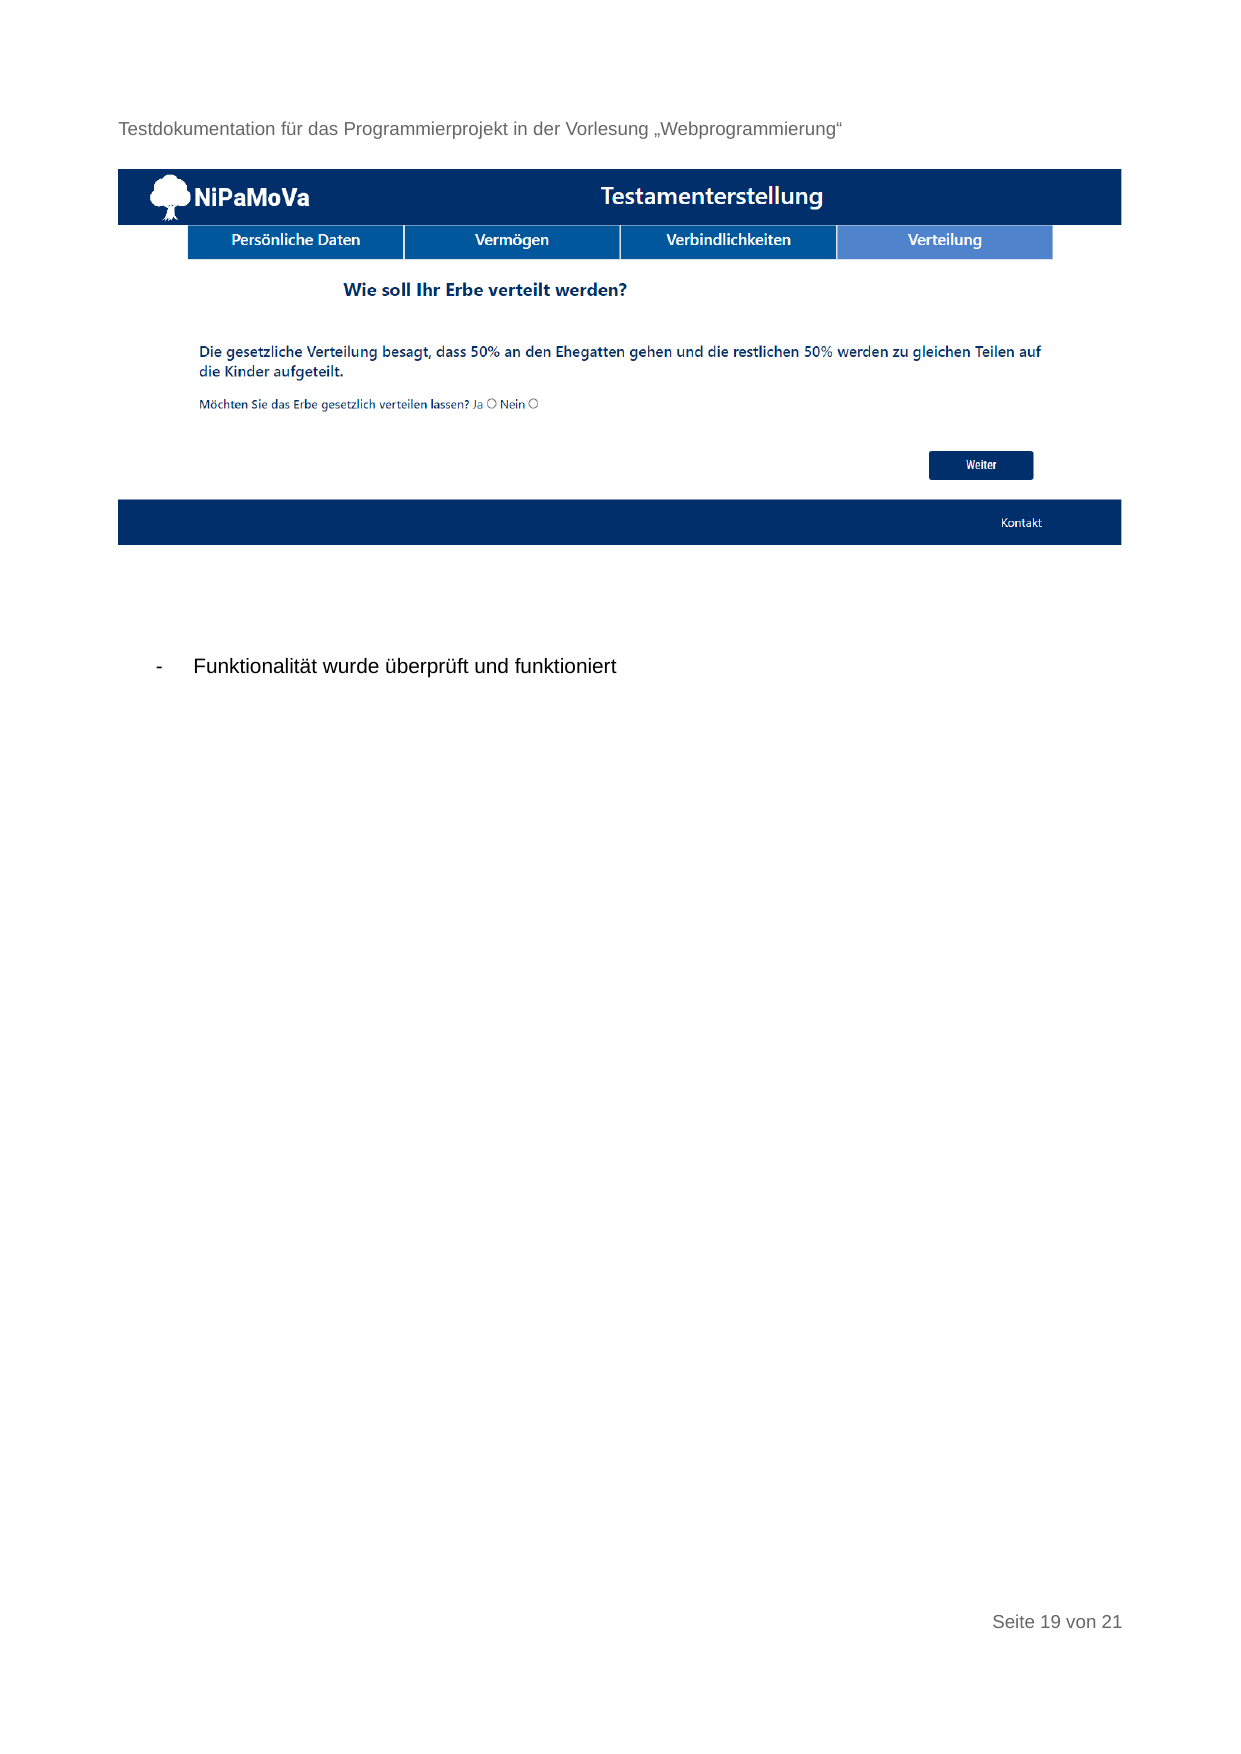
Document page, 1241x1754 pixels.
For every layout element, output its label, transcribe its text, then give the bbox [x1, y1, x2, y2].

list Funktionalität wurde überprüft und funktioniert [156, 654, 1122, 678]
picture [118, 169, 1122, 632]
